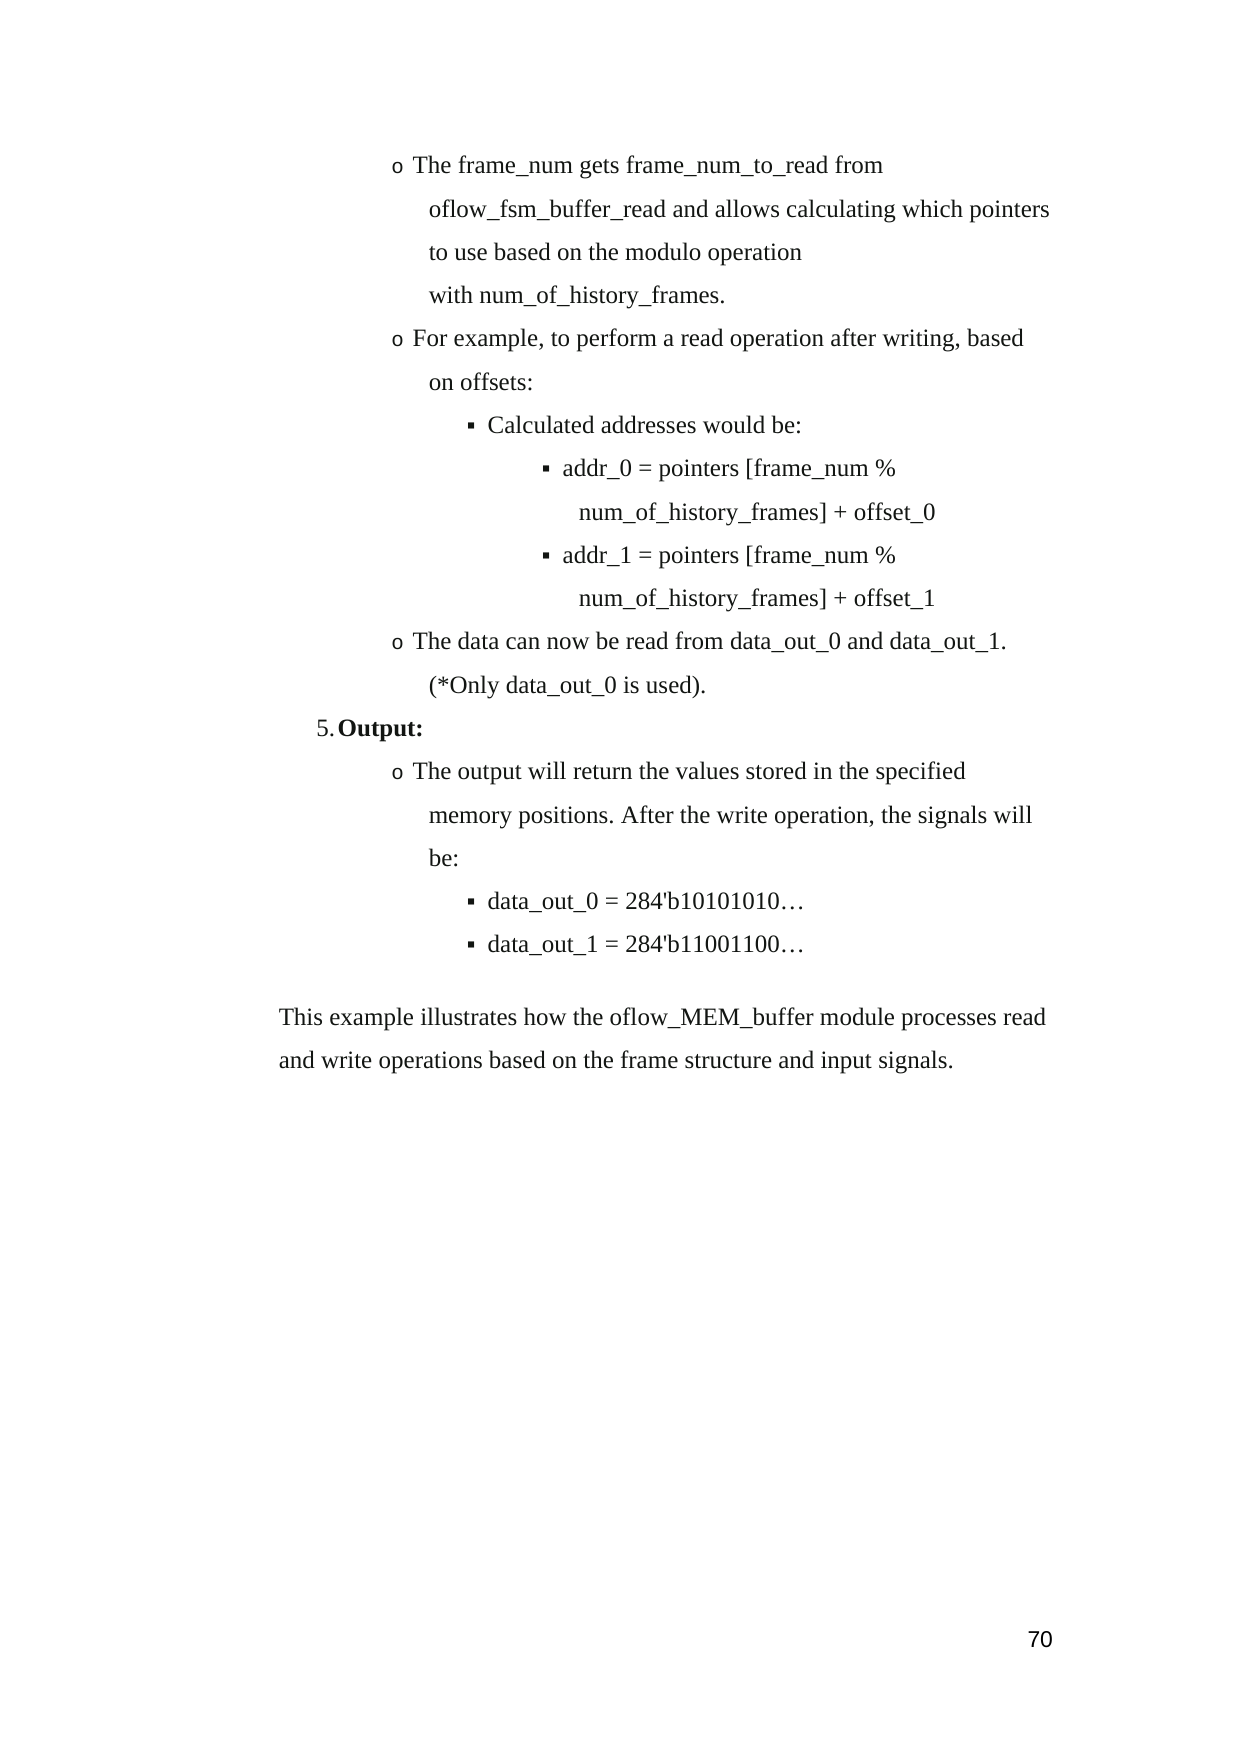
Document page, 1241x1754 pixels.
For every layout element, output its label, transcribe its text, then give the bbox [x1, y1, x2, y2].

list Output: [316, 713, 1053, 742]
list data_out_0 = 284'b10101010… [466, 886, 1053, 915]
list Calculated addresses would be: [466, 410, 1053, 439]
list The output will return the values stored in the specified memory positions. After the write operation, the signals will be: [391, 756, 1053, 872]
list addr_0 = pointers [frame_num % num_of_history_frames] + offset_0 [541, 453, 1053, 525]
text This example illustrates how the oflow_MEM_buffer module processes read and write operations based on the frame structure and input signals. [278, 1002, 1053, 1074]
list The data can now be read from data_out_0 and data_out_1. (*Only data_out_0 is used). [391, 626, 1053, 699]
list addr_1 = pointers [frame_num % num_of_history_frames] + offset_1 [541, 540, 1053, 612]
list The frame_num gets frame_num_to_read from oflow_fsm_buffer_read and allows calculating which pointers to use based on the modulo operation with num_of_history_frames. [391, 150, 1053, 309]
list data_out_1 = 284'b11001100… [466, 929, 1053, 958]
list For example, to perform a read operation after writing, based on offsets: [391, 323, 1053, 396]
